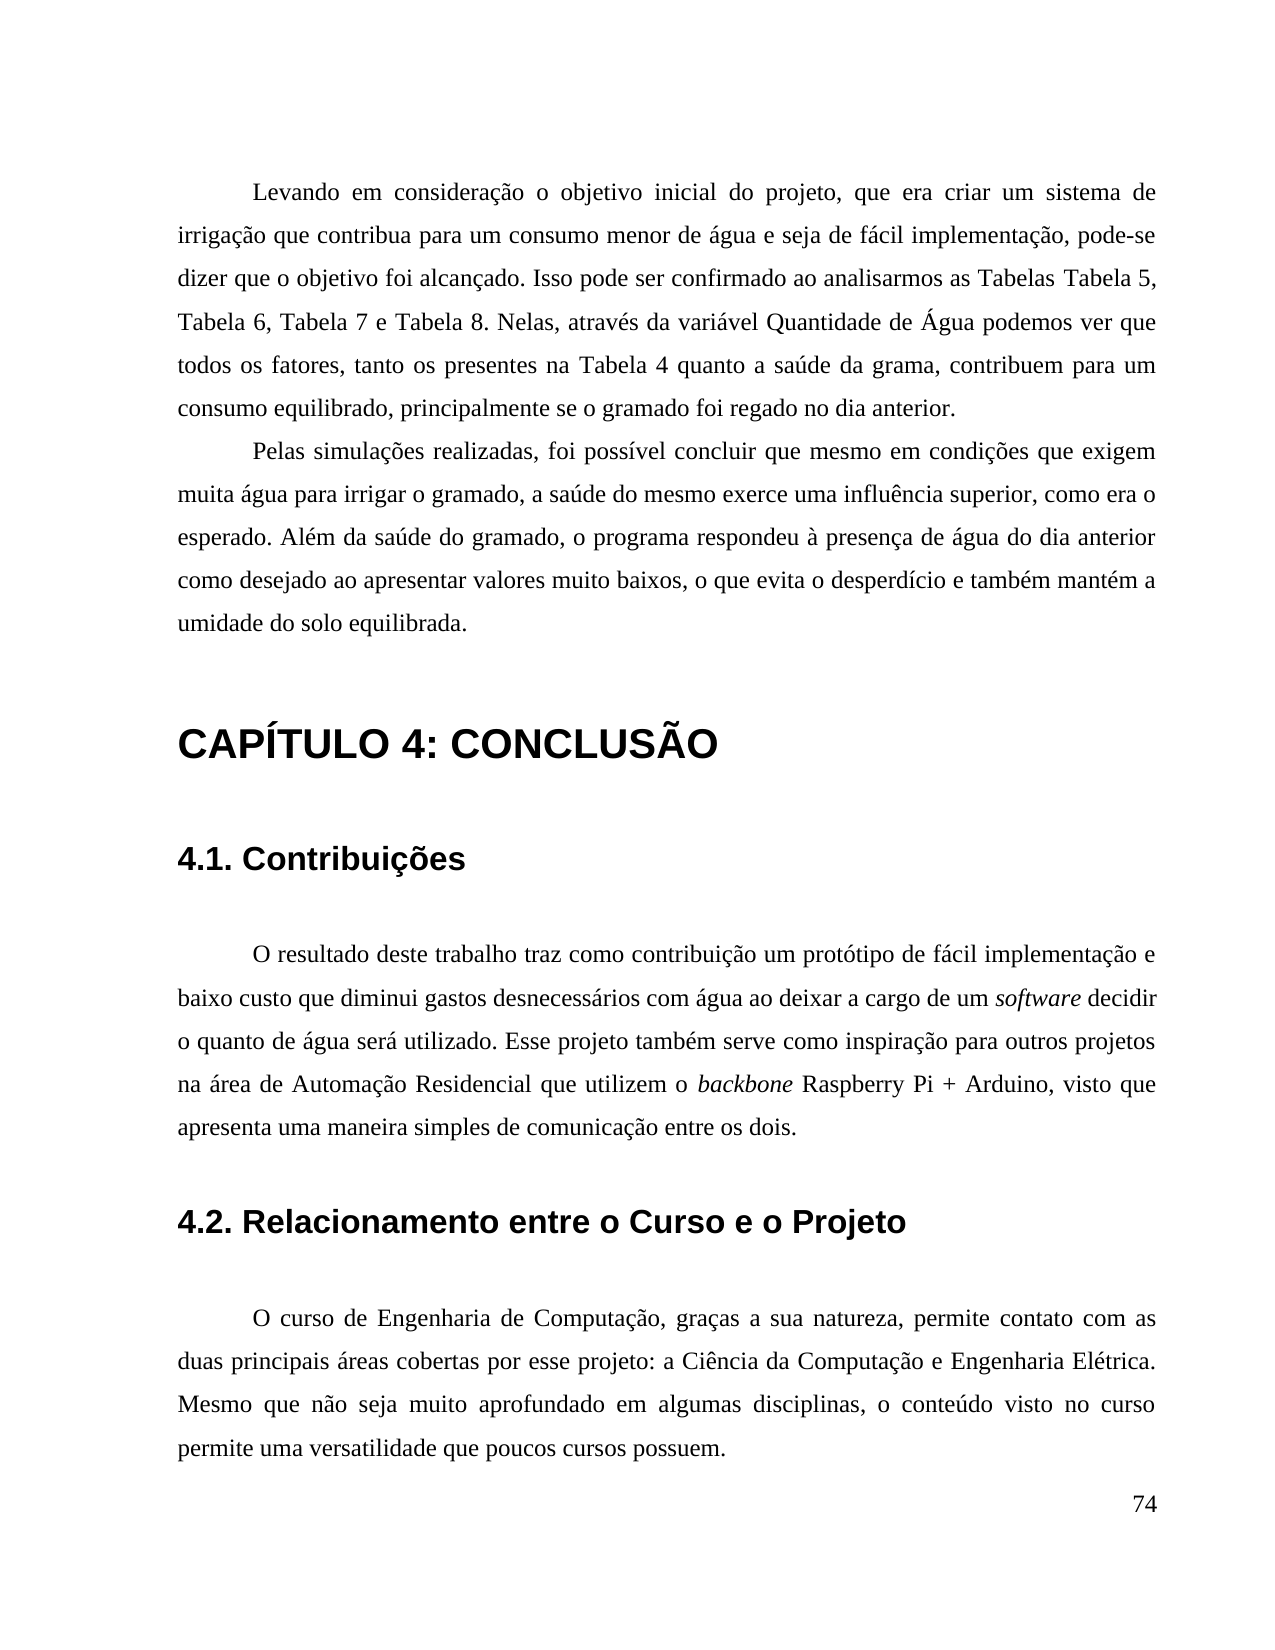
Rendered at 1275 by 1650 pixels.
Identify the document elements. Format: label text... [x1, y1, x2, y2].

subtitle CAPÍTULO 4: CONCLUSÃO [177, 720, 1157, 768]
subtitle 4.1. Contribuições [177, 839, 1157, 877]
text Pelas simulações realizadas, foi possível concluir que mesmo em condições que exigem muita água para irrigar o gramado, a saúde do mesmo exerce uma influência superior, como era o esperado. Além da saúde do gramado, o programa respondeu à presença de água do dia anterior como desejado ao apresentar valores muito baixos, o que evita o desperdício e também mantém a umidade do solo equilibrada. [177, 436, 1157, 637]
text O resultado deste trabalho traz como contribuição um protótipo de fácil implementação e baixo custo que diminui gastos desnecessários com água ao deixar a cargo de um software decidir o quanto de água será utilizado. Esse projeto também serve como inspiração para outros projetos na área de Automação Residencial que utilizem o backbone Raspberry Pi + Arduino, visto que apresenta uma maneira simples de comunicação entre os dois. [177, 939, 1157, 1141]
text Levando em consideração o objetivo inicial do projeto, que era criar um sistema de irrigação que contribua para um consumo menor de água e seja de fácil implementação, pode-se dizer que o objetivo foi alcançado. Isso pode ser confirmado ao analisarmos as Tabelas Tabela 5, Tabela 6, Tabela 7 e Tabela 8. Nelas, através da variável Quantidade de Água podemos ver que todos os fatores, tanto os presentes na Tabela 4 quanto a saúde da grama, contribuem para um consumo equilibrado, principalmente se o gramado foi regado no dia anterior. [177, 177, 1157, 422]
subtitle 4.2. Relacionamento entre o Curso e o Projeto [177, 1202, 1157, 1241]
text O curso de Engenharia de Computação, graças a sua natureza, permite contato com as duas principais áreas cobertas por esse projeto: a Ciência da Computação e Engenharia Elétrica. Mesmo que não seja muito aprofundado em algumas disciplinas, o conteúdo visto no curso permite uma versatilidade que poucos cursos possuem. [177, 1303, 1157, 1461]
